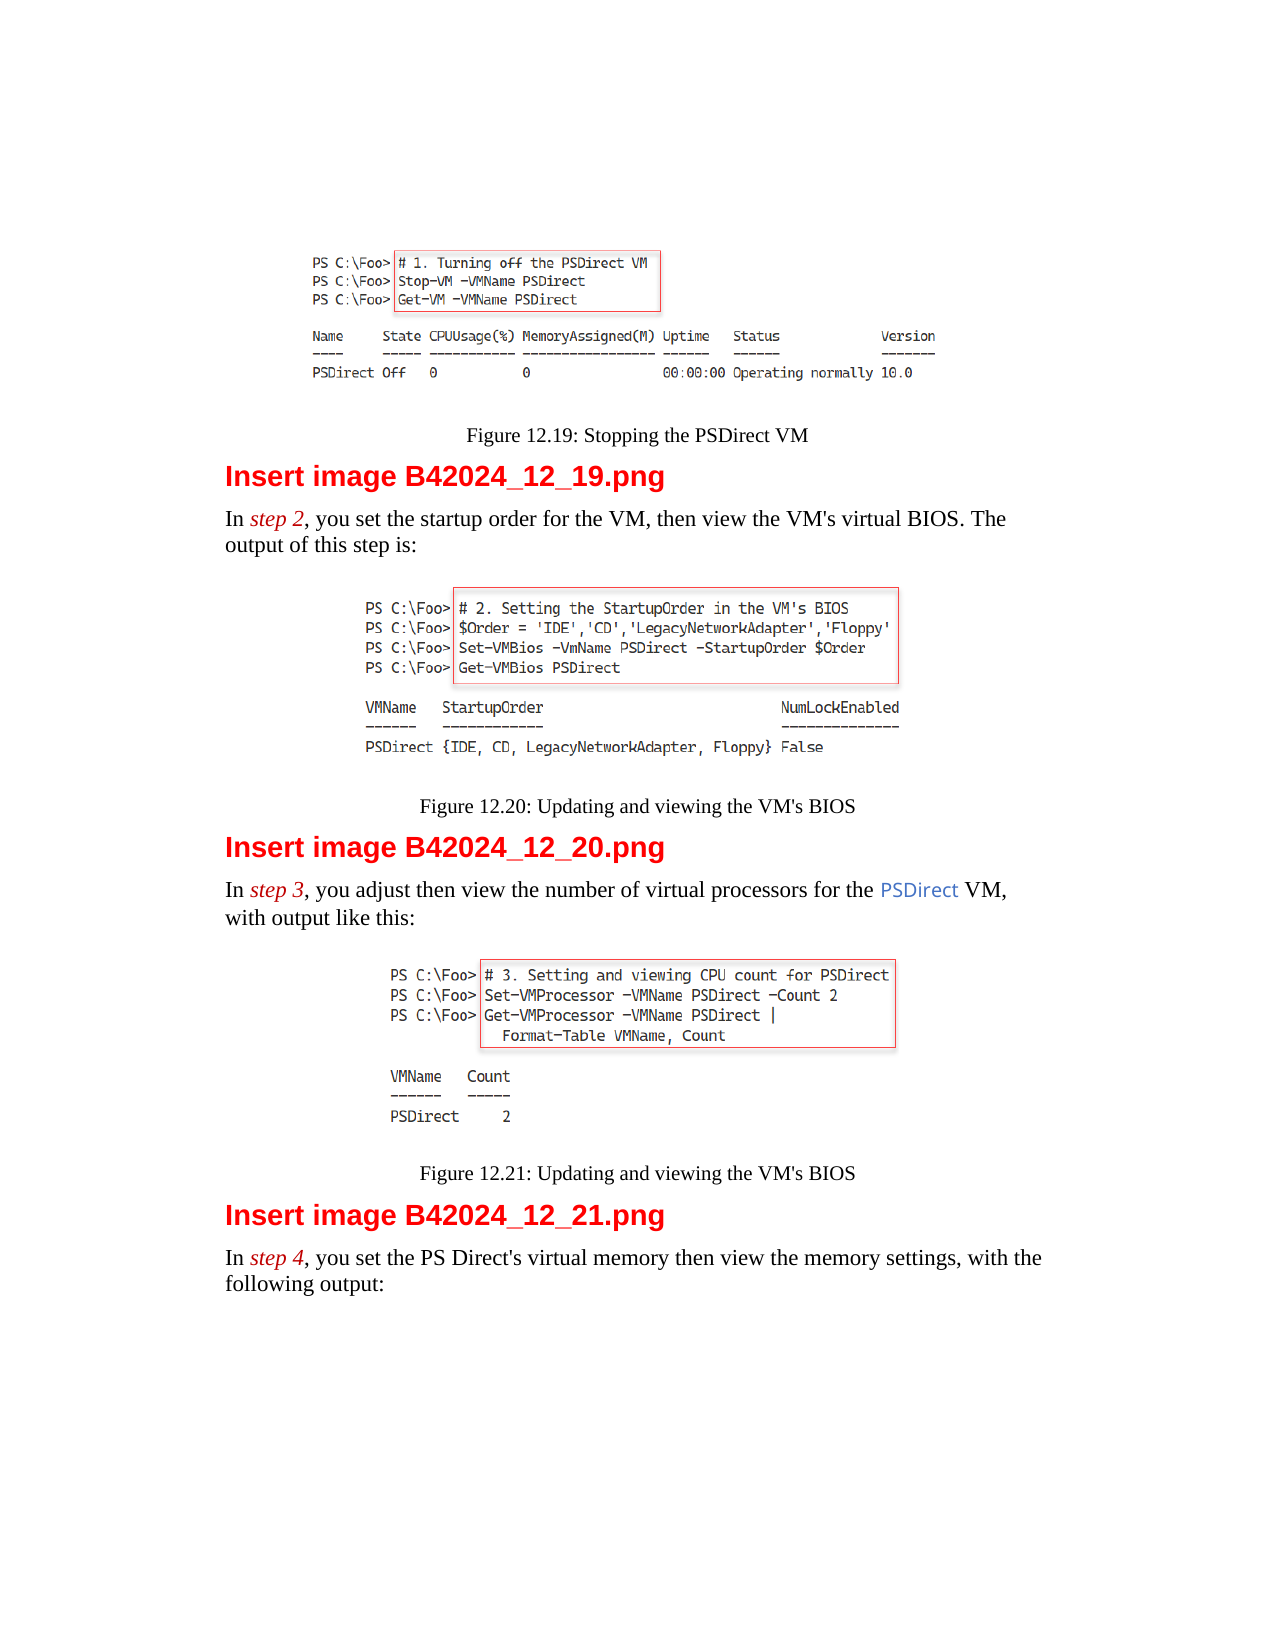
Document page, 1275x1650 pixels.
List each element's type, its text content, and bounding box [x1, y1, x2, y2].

text In step 3, you adjust then view the number of virtual processors for the PSDirect VM, with output like this: [225, 876, 1050, 930]
text Figure 12.21: Updating and viewing the VM's BIOS [225, 1161, 1050, 1185]
text Figure 12.19: Stopping the PSDirect VM [225, 423, 1050, 447]
text In step 4, you set the PS Direct's virtual memory then view the memory settings, with the following output: [225, 1244, 1050, 1297]
text In step 2, you set the startup order for the VM, then view the VM's virtual BIOS. The output of this step is: [225, 505, 1050, 558]
text Figure 12.20: Updating and viewing the VM's BIOS [225, 794, 1050, 818]
picture [375, 955, 900, 1137]
text Insert image B42024_12_21.png [225, 1198, 1050, 1231]
text Insert image B42024_12_19.png [225, 459, 1050, 493]
picture [296, 244, 979, 398]
picture [347, 582, 928, 769]
text Insert image B42024_12_20.png [225, 830, 1050, 864]
